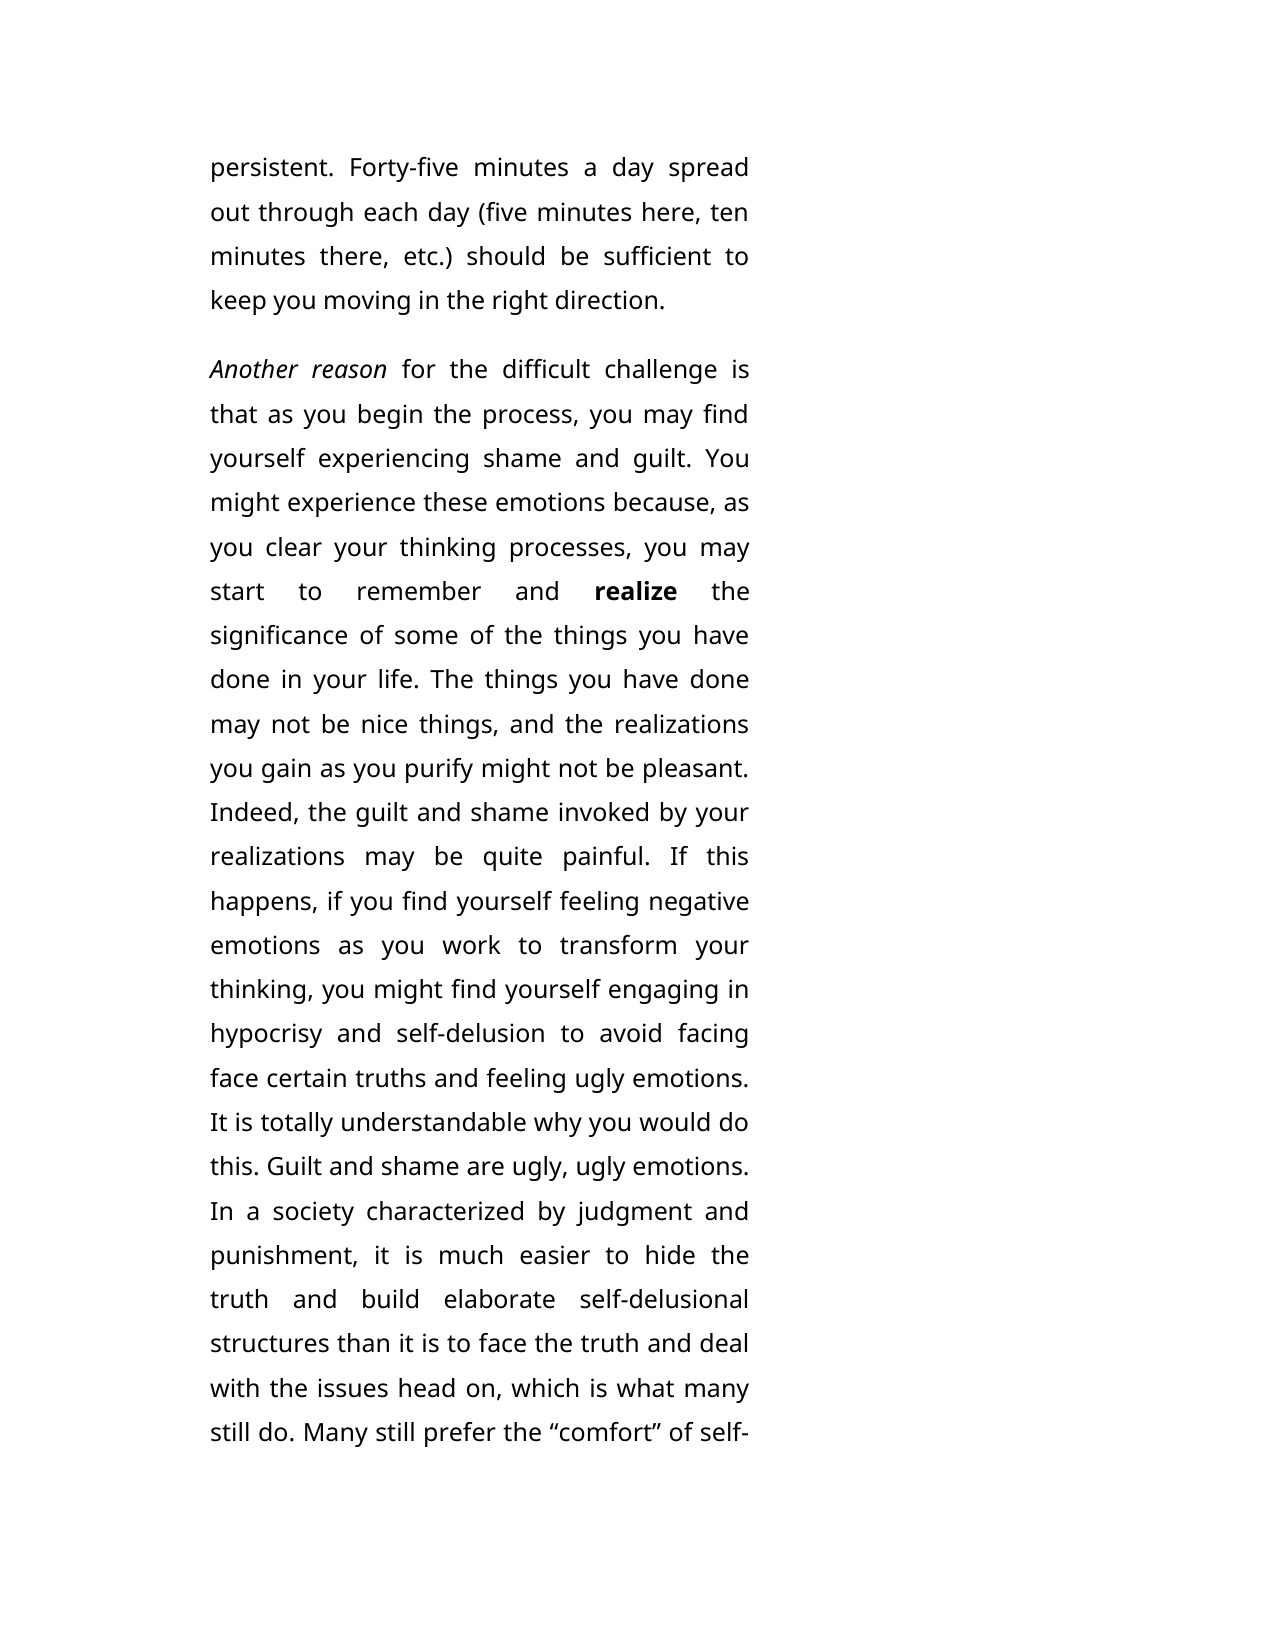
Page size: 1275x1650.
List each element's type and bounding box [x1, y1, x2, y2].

text [210, 352, 750, 1449]
text [210, 150, 750, 317]
